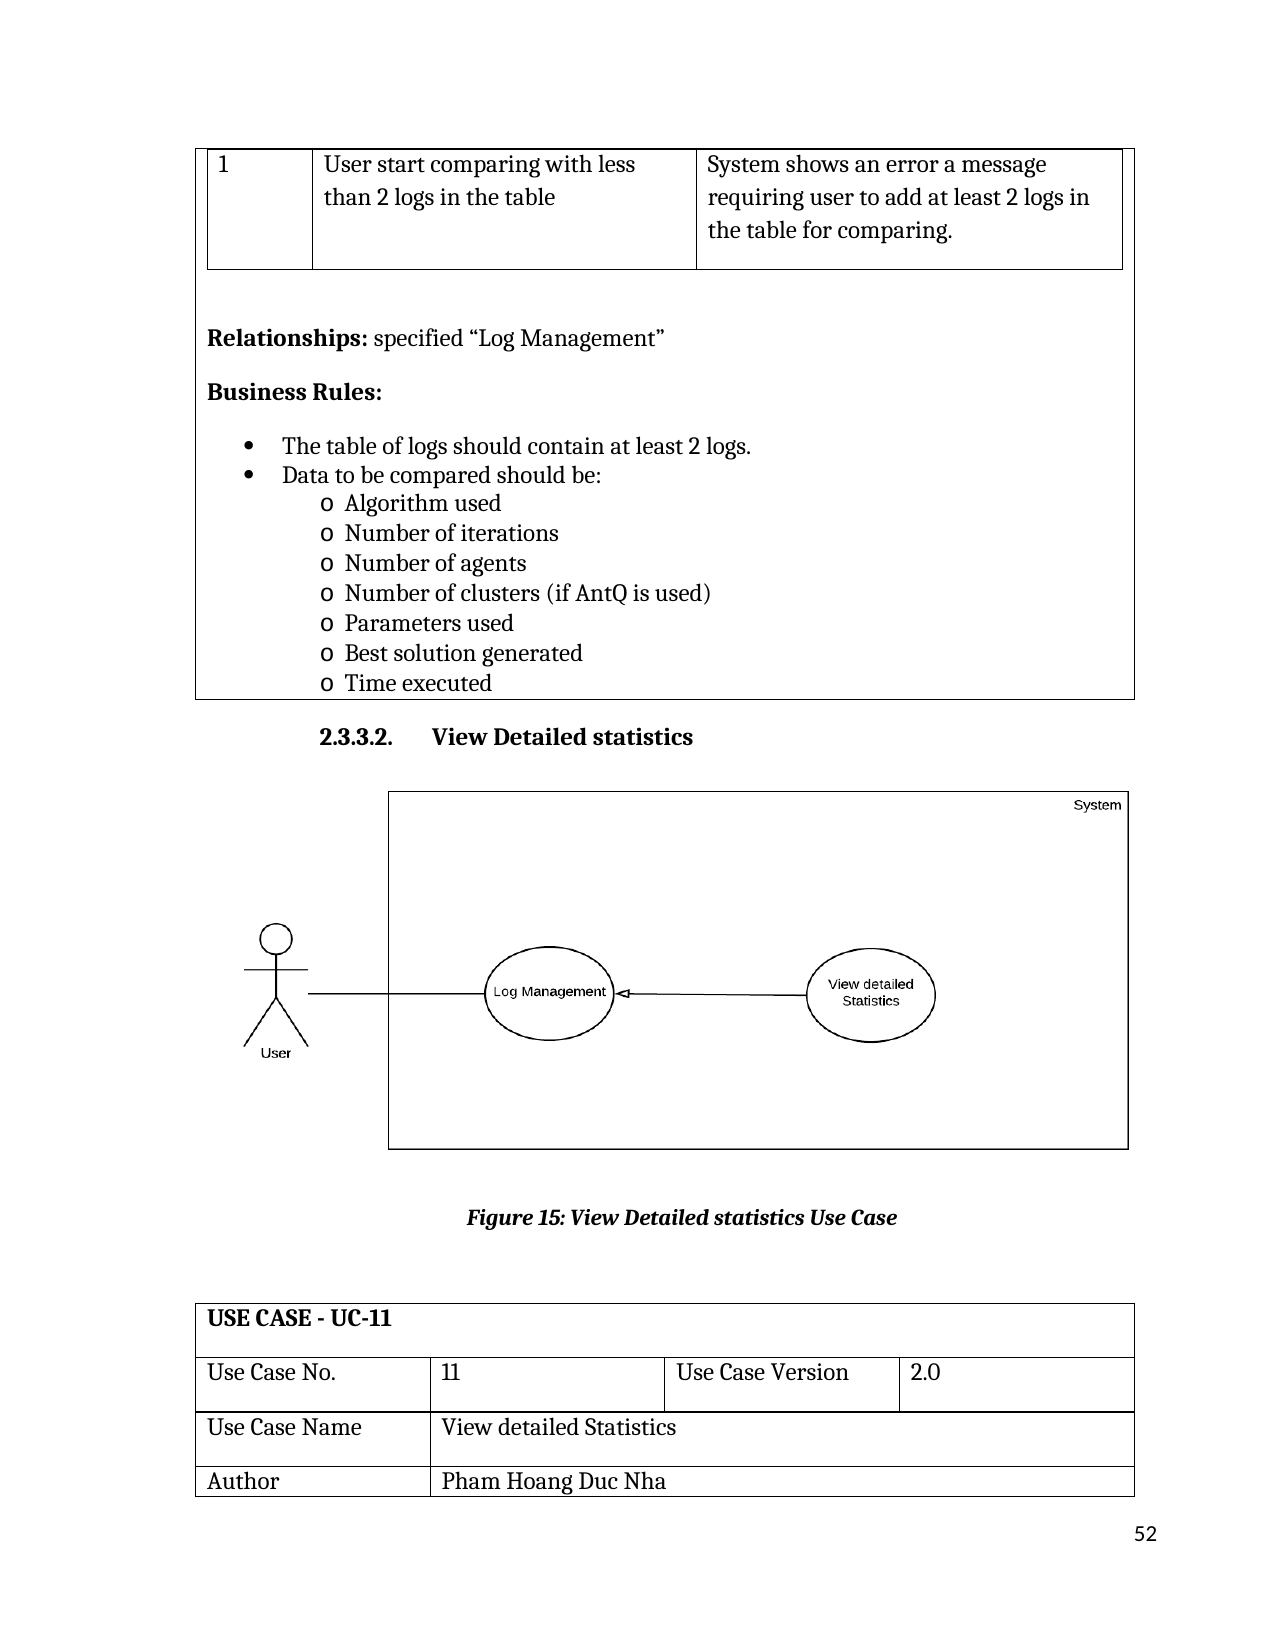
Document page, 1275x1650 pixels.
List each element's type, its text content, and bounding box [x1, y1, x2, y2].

table_cell Author [196, 1467, 430, 1496]
table_cell Use Case Name [196, 1413, 430, 1466]
picture [147, 760, 1160, 1180]
table_cell View detailed Statistics [431, 1413, 1134, 1466]
table_cell Use Case No. [196, 1358, 430, 1411]
subtitle View Detailed statistics [319, 723, 1157, 752]
table_cell Pham Hoang Duc Nha [431, 1467, 1134, 1496]
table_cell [196, 149, 1134, 699]
table_cell Use Case Version [665, 1358, 899, 1411]
table_cell 11 [431, 1358, 664, 1411]
table_header USE CASE - UC-11 [196, 1304, 1134, 1357]
table_cell 2.0 [900, 1358, 1134, 1411]
